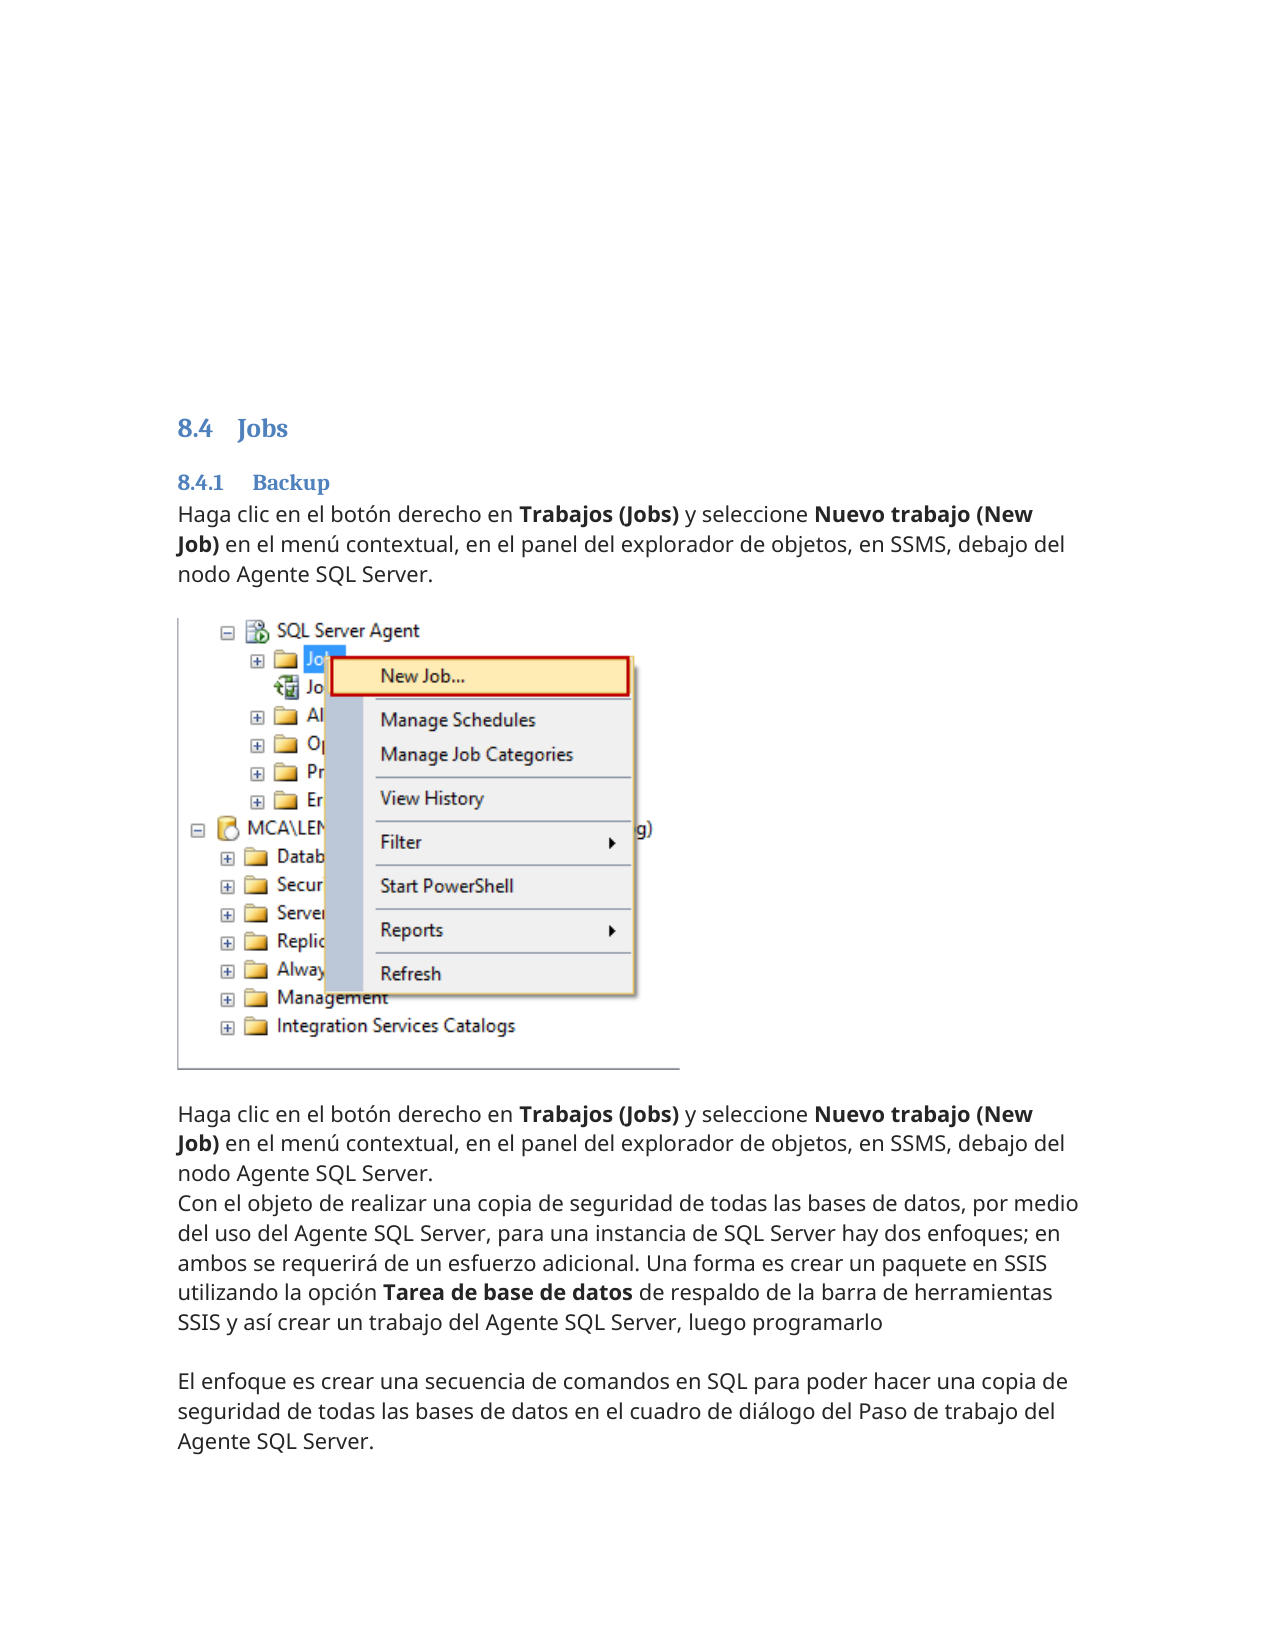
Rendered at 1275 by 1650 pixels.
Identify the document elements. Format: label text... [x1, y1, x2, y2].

text El enfoque es crear una secuencia de comandos en SQL para poder hacer una copia de seguridad de todas las bases de datos en el cuadro de diálogo del Paso de trabajo del Agente SQL Server. [177, 1366, 1098, 1456]
text Con el objeto de realizar una copia de seguridad de todas las bases de datos, por medio del uso del Agente SQL Server, para una instancia de SQL Server hay dos enfoques; en ambos se requerirá de un esfuerzo adicional. Una forma es crear un paquete en SSIS utilizando la opción Tarea de base de datos de respaldo de la barra de herramientas SSIS y así crear un trabajo del Agente SQL Server, luego programarlo [177, 1188, 1098, 1337]
text Haga clic en el botón derecho en Trabajos (Jobs) y seleccione Nuevo trabajo (New Job) en el menú contextual, en el panel del explorador de objetos, en SSMS, debajo del nodo Agente SQL Server. [177, 1099, 1098, 1188]
picture [177, 618, 680, 1070]
subtitle Backup [177, 469, 1098, 496]
subtitle Jobs [177, 413, 1098, 444]
text Haga clic en el botón derecho en Trabajos (Jobs) y seleccione Nuevo trabajo (New Job) en el menú contextual, en el panel del explorador de objetos, en SSMS, debajo del nodo Agente SQL Server. [177, 499, 1098, 589]
